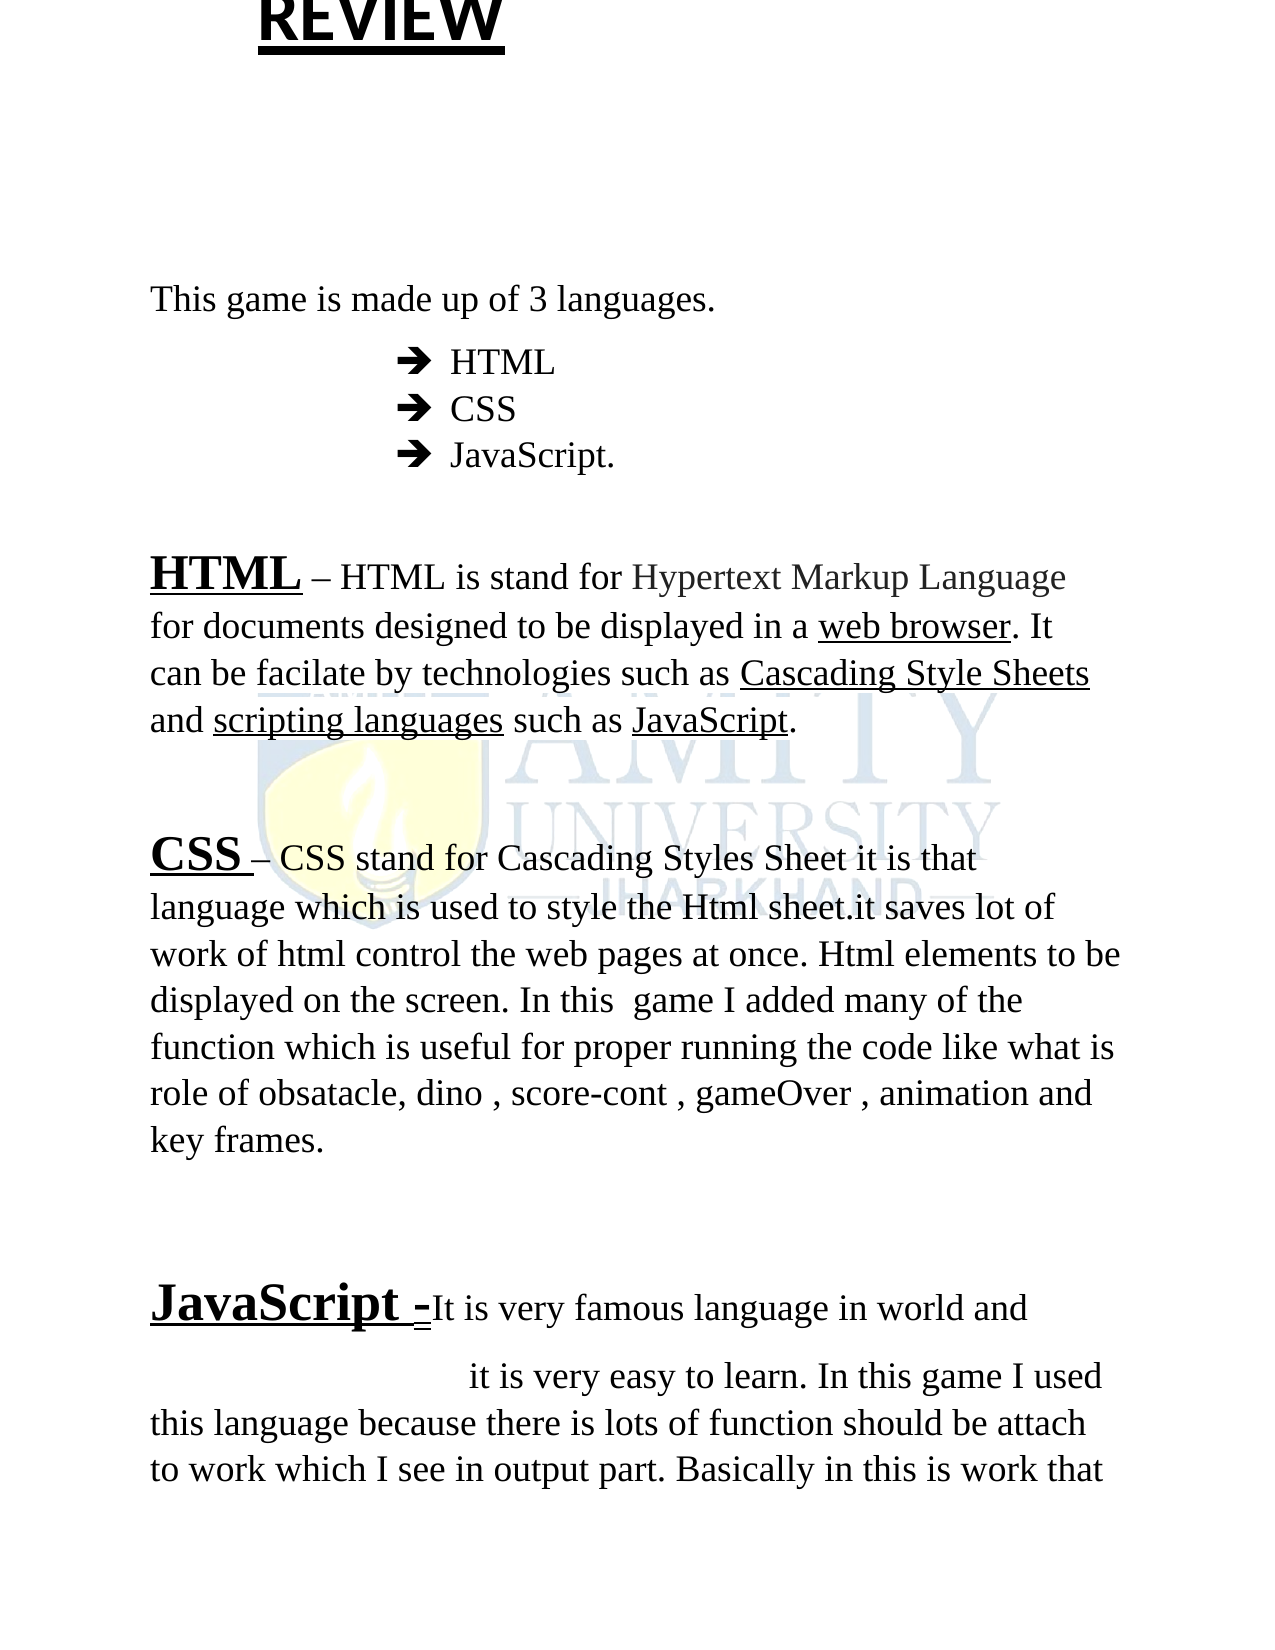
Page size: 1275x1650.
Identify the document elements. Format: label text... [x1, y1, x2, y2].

text This game is made up of 3 languages. [150, 276, 1125, 319]
text JavaScript -It is very famous language in world and [150, 1269, 1125, 1332]
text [150, 1353, 1125, 1489]
list HTML [394, 340, 1120, 383]
list CSS [394, 386, 1120, 429]
text HTML – HTML is stand for Hypertext Markup Language for documents designed to be displayed in a web browser. It can be facilate by technologies such as Cascading Style Sheets and scripting languages such as JavaScript. [149, 543, 1106, 740]
list JavaScript. [394, 433, 1120, 476]
text CSS – CSS stand for Cascading Styles Sheet it is that language which is used to style the Html sheet.it saves lot of work of html control the web pages at once. Html elements to be displayed on the screen. In this game I added many of the function which is useful for proper running the code like what is role of obsatacle, dino , score-cont , gameOver , animation and key frames. [150, 823, 1125, 1160]
